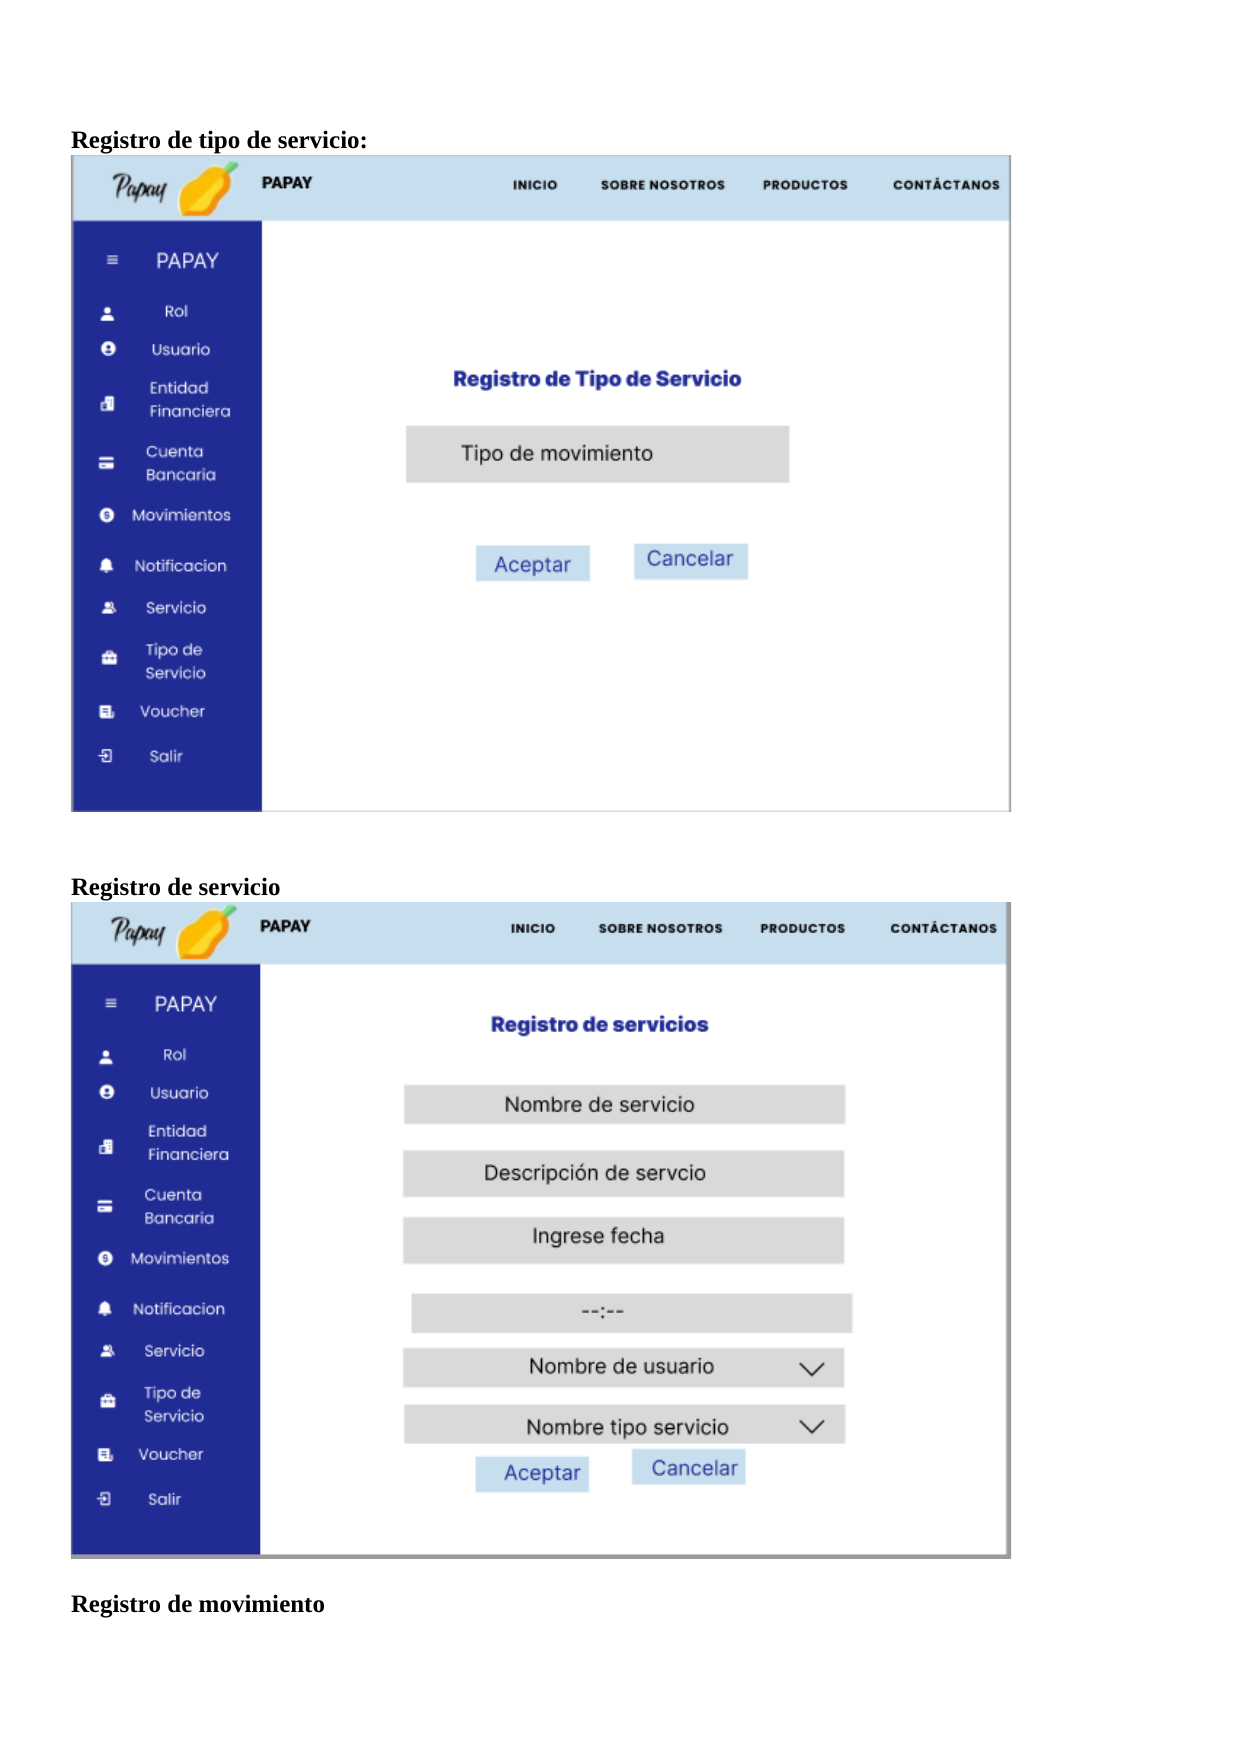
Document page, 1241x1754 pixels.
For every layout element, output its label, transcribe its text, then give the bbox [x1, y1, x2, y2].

picture [70, 902, 1012, 1559]
picture [70, 155, 1012, 812]
text Registro de servicio [71, 872, 1059, 901]
text Registro de tipo de servicio: [71, 126, 1059, 154]
text Registro de movimiento [71, 1589, 1059, 1618]
